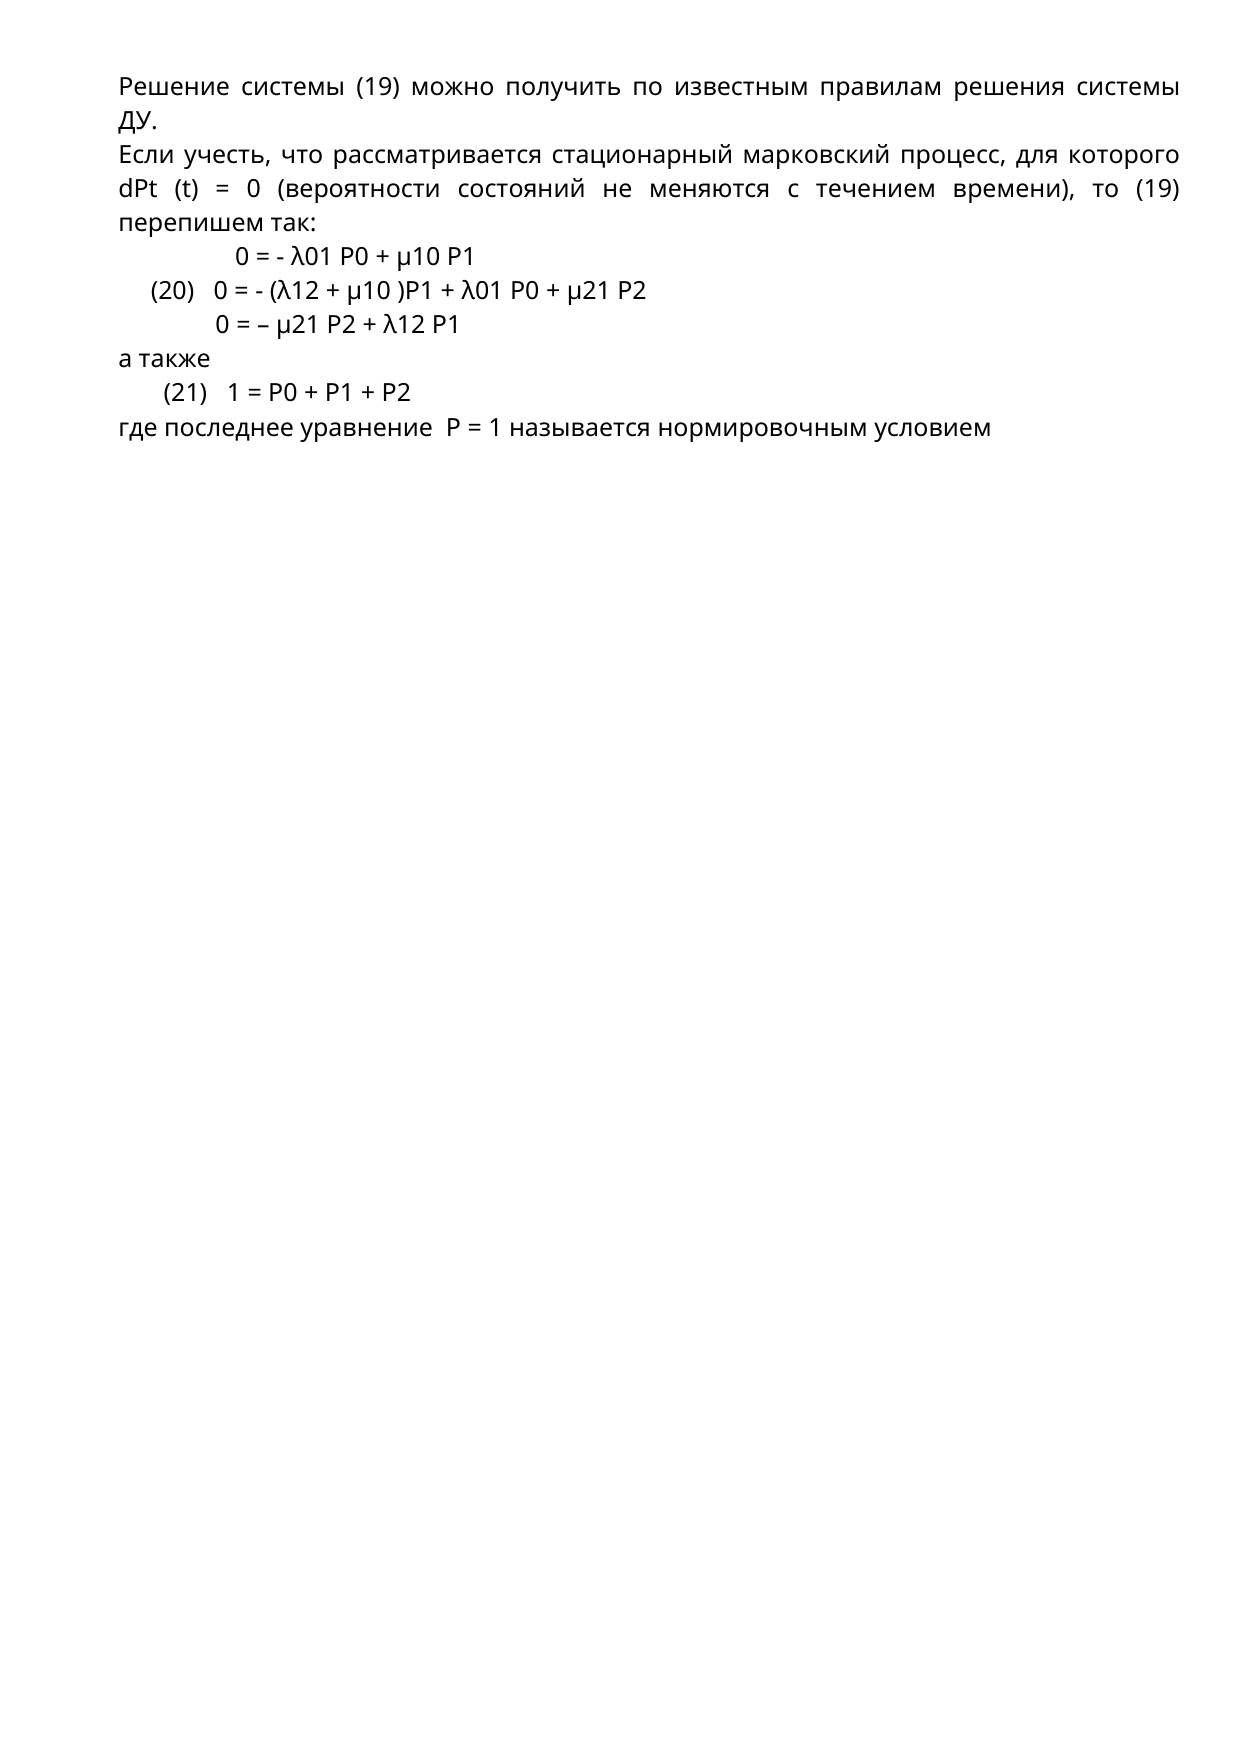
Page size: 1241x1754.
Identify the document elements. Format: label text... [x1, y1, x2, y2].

text (21) 1 = Р0 + P1 + P2 [118, 375, 1181, 409]
text Если учесть, что рассматривается стационарный марковский процесс, для которого dPt (t) = 0 (вероятности состояний не меняются с течением времени), то (19) перепишем так: [118, 137, 1181, 239]
text 0 = – µ21 P2 + λ12 Р1 [118, 307, 1181, 341]
text (20) 0 = - (λ12 + µ10 )Р1 + λ01 Р0 + µ21 P2 [118, 273, 1181, 307]
text а также [118, 341, 1181, 375]
text 0 = - λ01 Р0 + µ10 P1 [118, 239, 1181, 273]
text Решение системы (19) можно получить по известным правилам решения системы ДУ. [118, 68, 1181, 137]
text где последнее уравнение P = 1 называется нормировочным условием [118, 409, 1181, 443]
